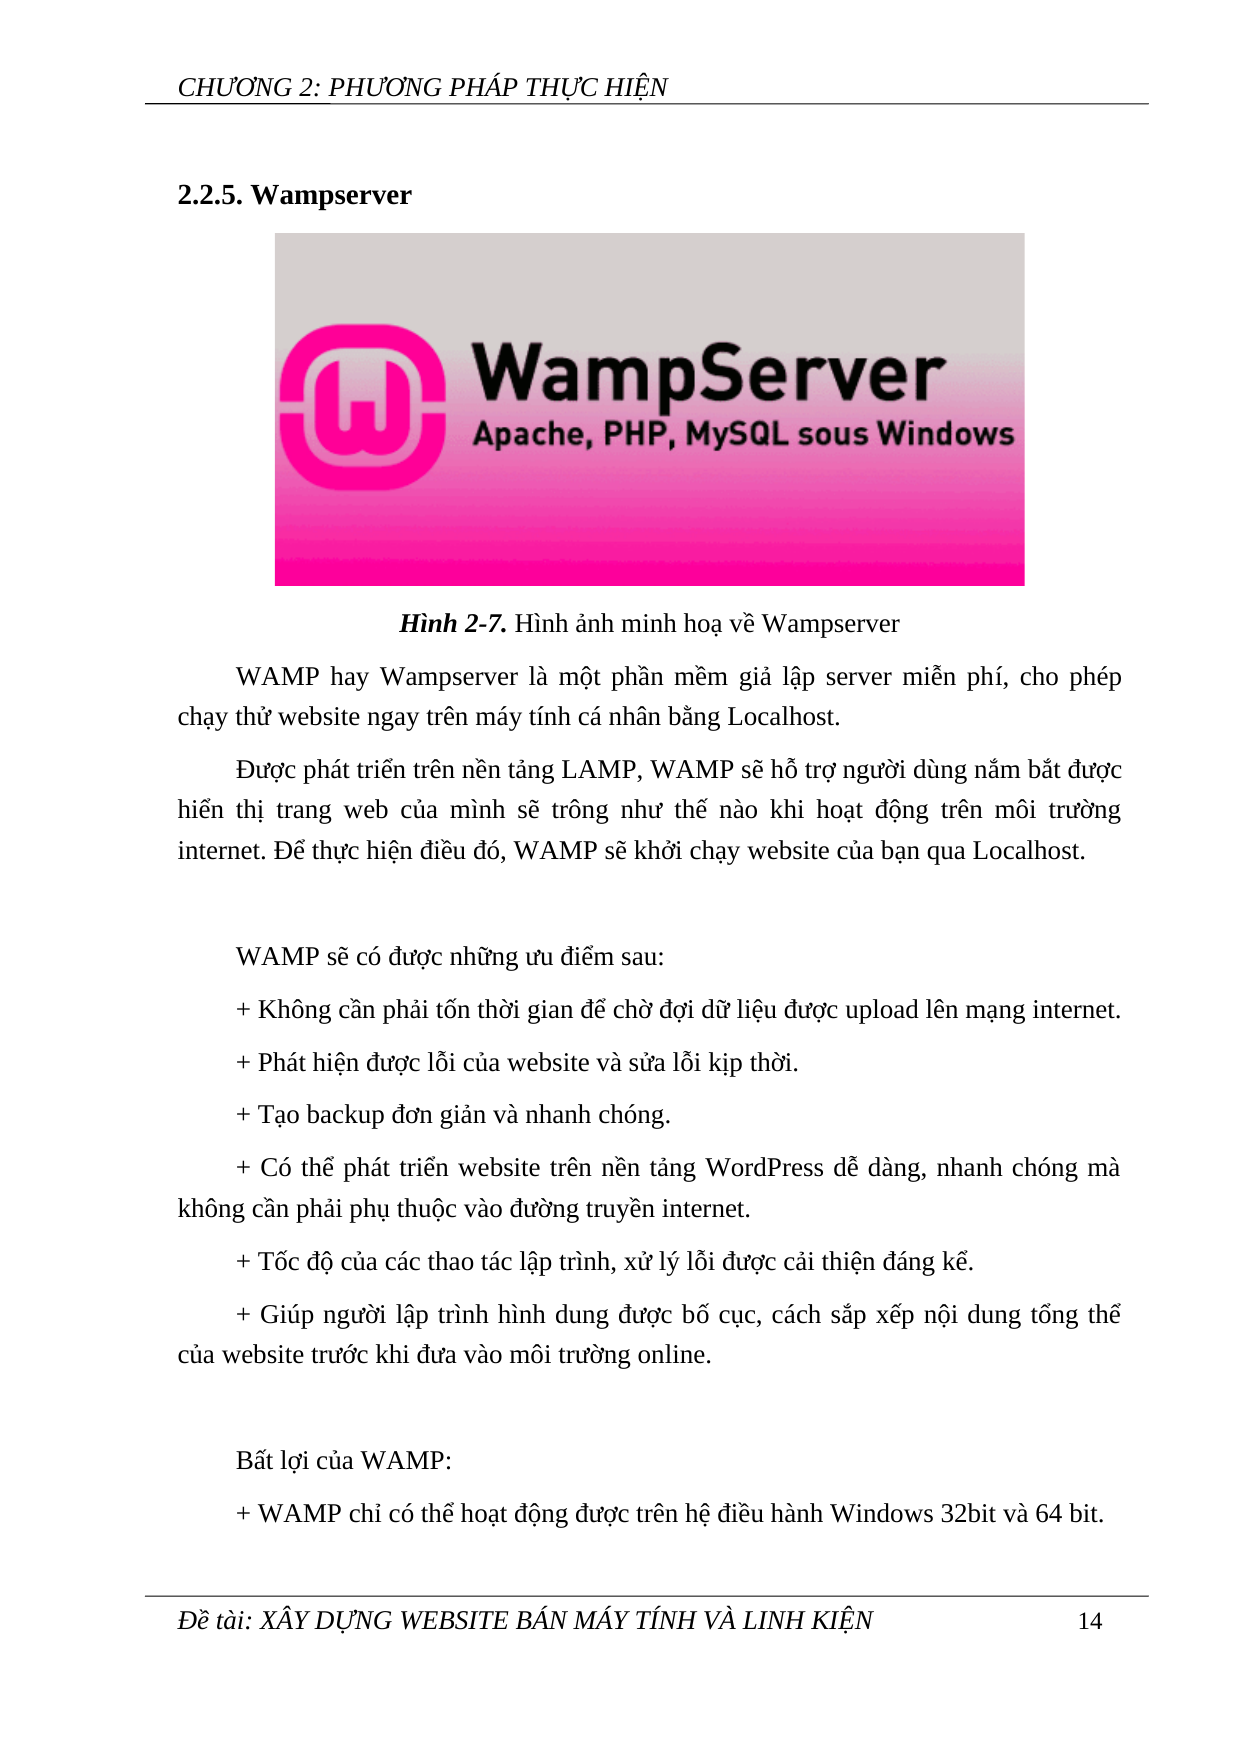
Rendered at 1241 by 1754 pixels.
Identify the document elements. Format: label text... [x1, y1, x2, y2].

text WAMP hay Wampserver là một phần mềm giả lập server miễn phí, cho phép chạy thử website ngay trên máy tính cá nhân bằng Localhost. [177, 660, 1122, 731]
text + Có thể phát triển website trên nền tảng WordPress dễ dàng, nhanh chóng mà không cần phải phụ thuộc vào đường truyền internet. [177, 1151, 1122, 1223]
text + Giúp người lập trình hình dung được bố cục, cách sắp xếp nội dung tổng thể của website trước khi đưa vào môi trường online. [177, 1298, 1122, 1369]
text + Tạo backup đơn giản và nhanh chóng. [177, 1098, 1122, 1130]
subtitle Wampserver [177, 177, 1122, 211]
picture [274, 233, 1025, 586]
text + WAMP chỉ có thể hoạt động được trên hệ điều hành Windows 32bit và 64 bit. [177, 1497, 1122, 1528]
text Bất lợi của WAMP: [177, 1444, 1122, 1475]
text Hình 2-7. Hình ảnh minh hoạ về Wampserver [177, 607, 1122, 638]
text + Phát hiện được lỗi của website và sửa lỗi kịp thời. [177, 1046, 1122, 1077]
text + Không cần phải tốn thời gian để chờ đợi dữ liệu được upload lên mạng internet. [177, 993, 1122, 1024]
text + Tốc độ của các thao tác lập trình, xử lý lỗi được cải thiện đáng kể. [177, 1245, 1122, 1276]
text WAMP sẽ có được những ưu điểm sau: [177, 940, 1122, 971]
text Được phát triển trên nền tảng LAMP, WAMP sẽ hỗ trợ người dùng nắm bắt được hiển thị trang web của mình sẽ trông như thế nào khi hoạt động trên môi trường internet. Để thực hiện điều đó, WAMP sẽ khởi chạy website của bạn qua Localhost. [177, 753, 1122, 865]
